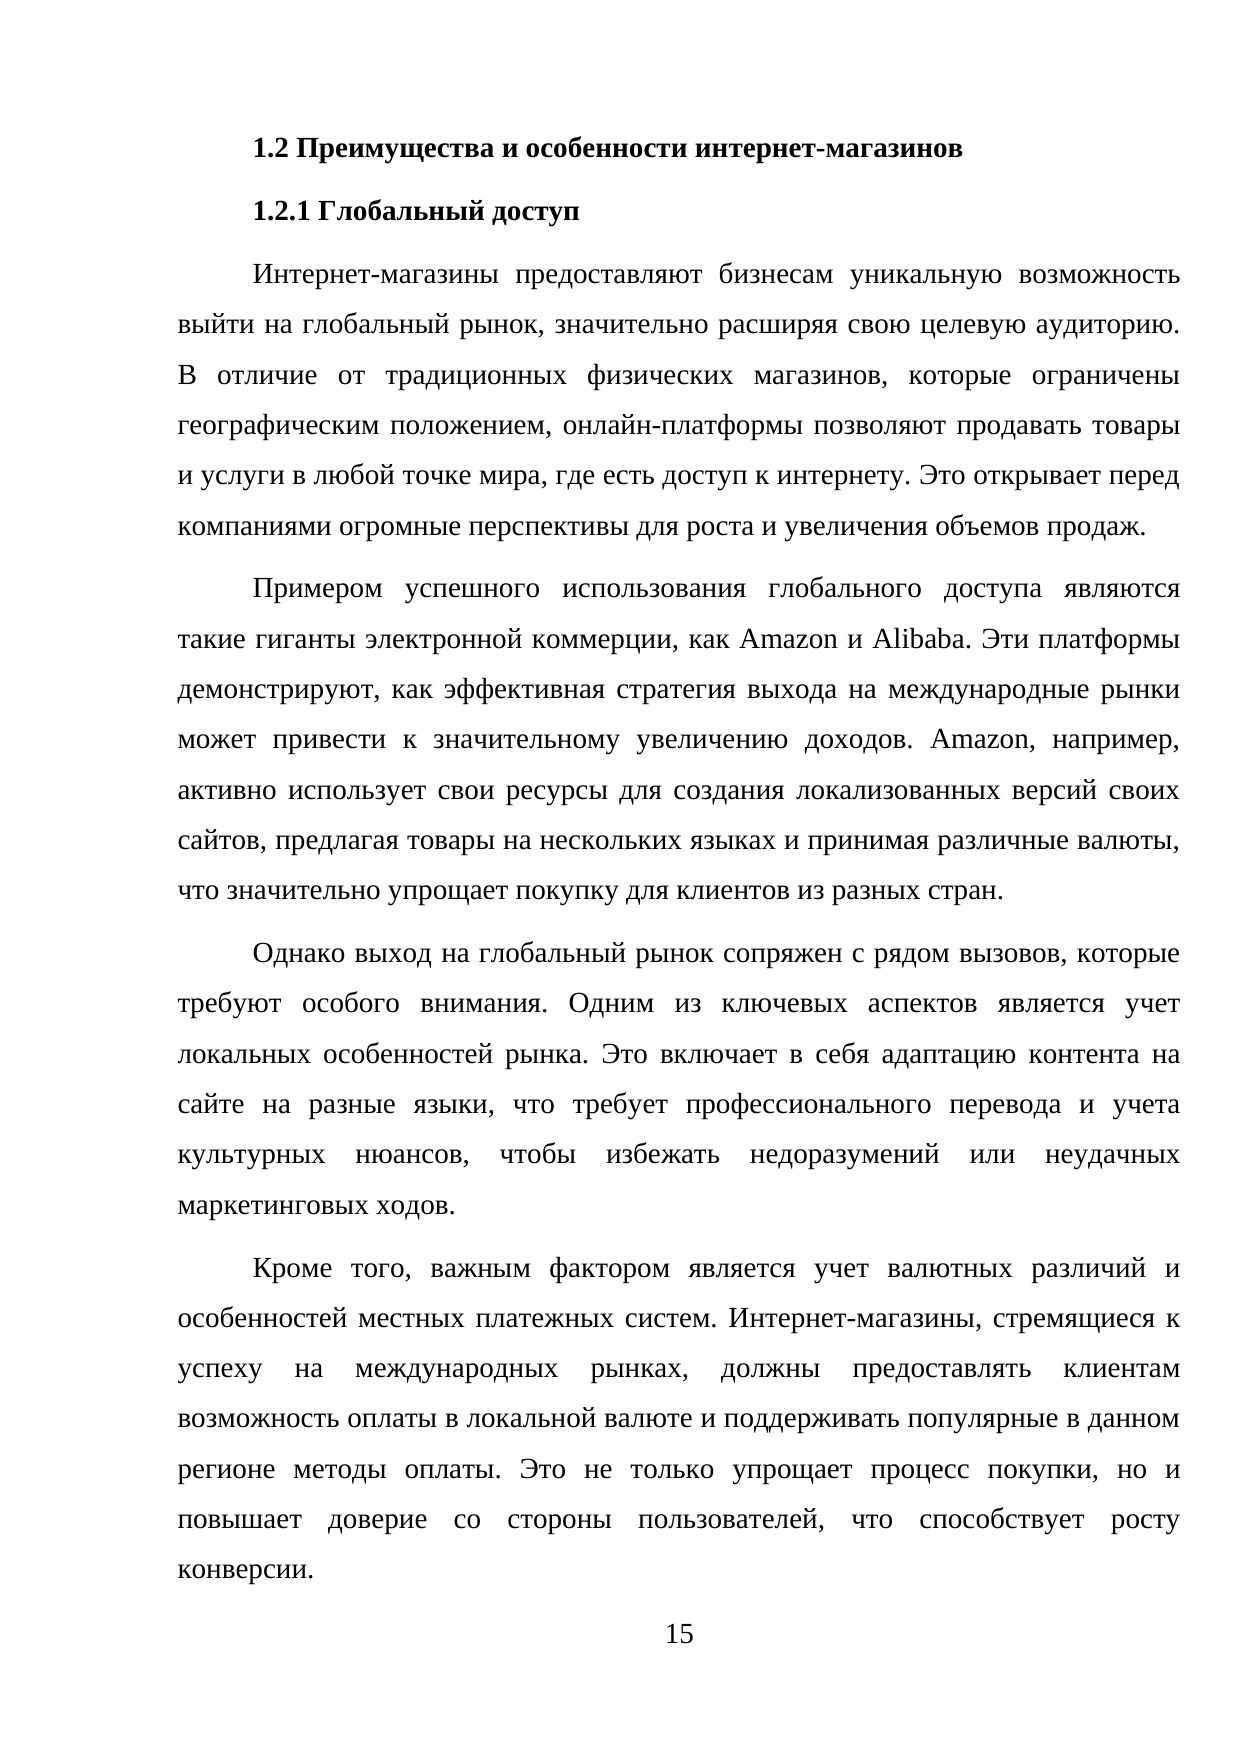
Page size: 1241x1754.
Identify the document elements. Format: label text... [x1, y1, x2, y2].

text Однако выход на глобальный рынок сопряжен с рядом вызовов, которые требуют особого внимания. Одним из ключевых аспектов является учет локальных особенностей рынка. Это включает в себя адаптацию контента на сайте на разные языки, что требует профессионального перевода и учета культурных нюансов, чтобы избежать недоразумений или неудачных маркетинговых ходов. [177, 935, 1181, 1220]
text Интернет-магазины предоставляют бизнесам уникальную возможность выйти на глобальный рынок, значительно расширяя свою целевую аудиторию. В отличие от традиционных физических магазинов, которые ограничены географическим положением, онлайн-платформы позволяют продавать товары и услуги в любой точке мира, где есть доступ к интернету. Это открывает перед компаниями огромные перспективы для роста и увеличения объемов продаж. [177, 256, 1181, 541]
text Примером успешного использования глобального доступа являются такие гиганты электронной коммерции, как Amazon и Alibaba. Эти платформы демонстрируют, как эффективная стратегия выхода на международные рынки может привести к значительному увеличению доходов. Amazon, например, активно использует свои ресурсы для создания локализованных версий своих сайтов, предлагая товары на нескольких языках и принимая различные валюты, что значительно упрощает покупку для клиентов из разных стран. [177, 571, 1181, 906]
text 1.2 Преимущества и особенности интернет-магазинов [177, 131, 1181, 164]
text Кроме того, важным фактором является учет валютных различий и особенностей местных платежных систем. Интернет-магазины, стремящиеся к успеху на международных рынках, должны предоставлять клиентам возможность оплаты в локальной валюте и поддерживать популярные в данном регионе методы оплаты. Это не только упрощает процесс покупки, но и повышает доверие со стороны пользователей, что способствует росту конверсии. [177, 1250, 1181, 1585]
text 1.2.1 Глобальный доступ [177, 193, 1181, 227]
